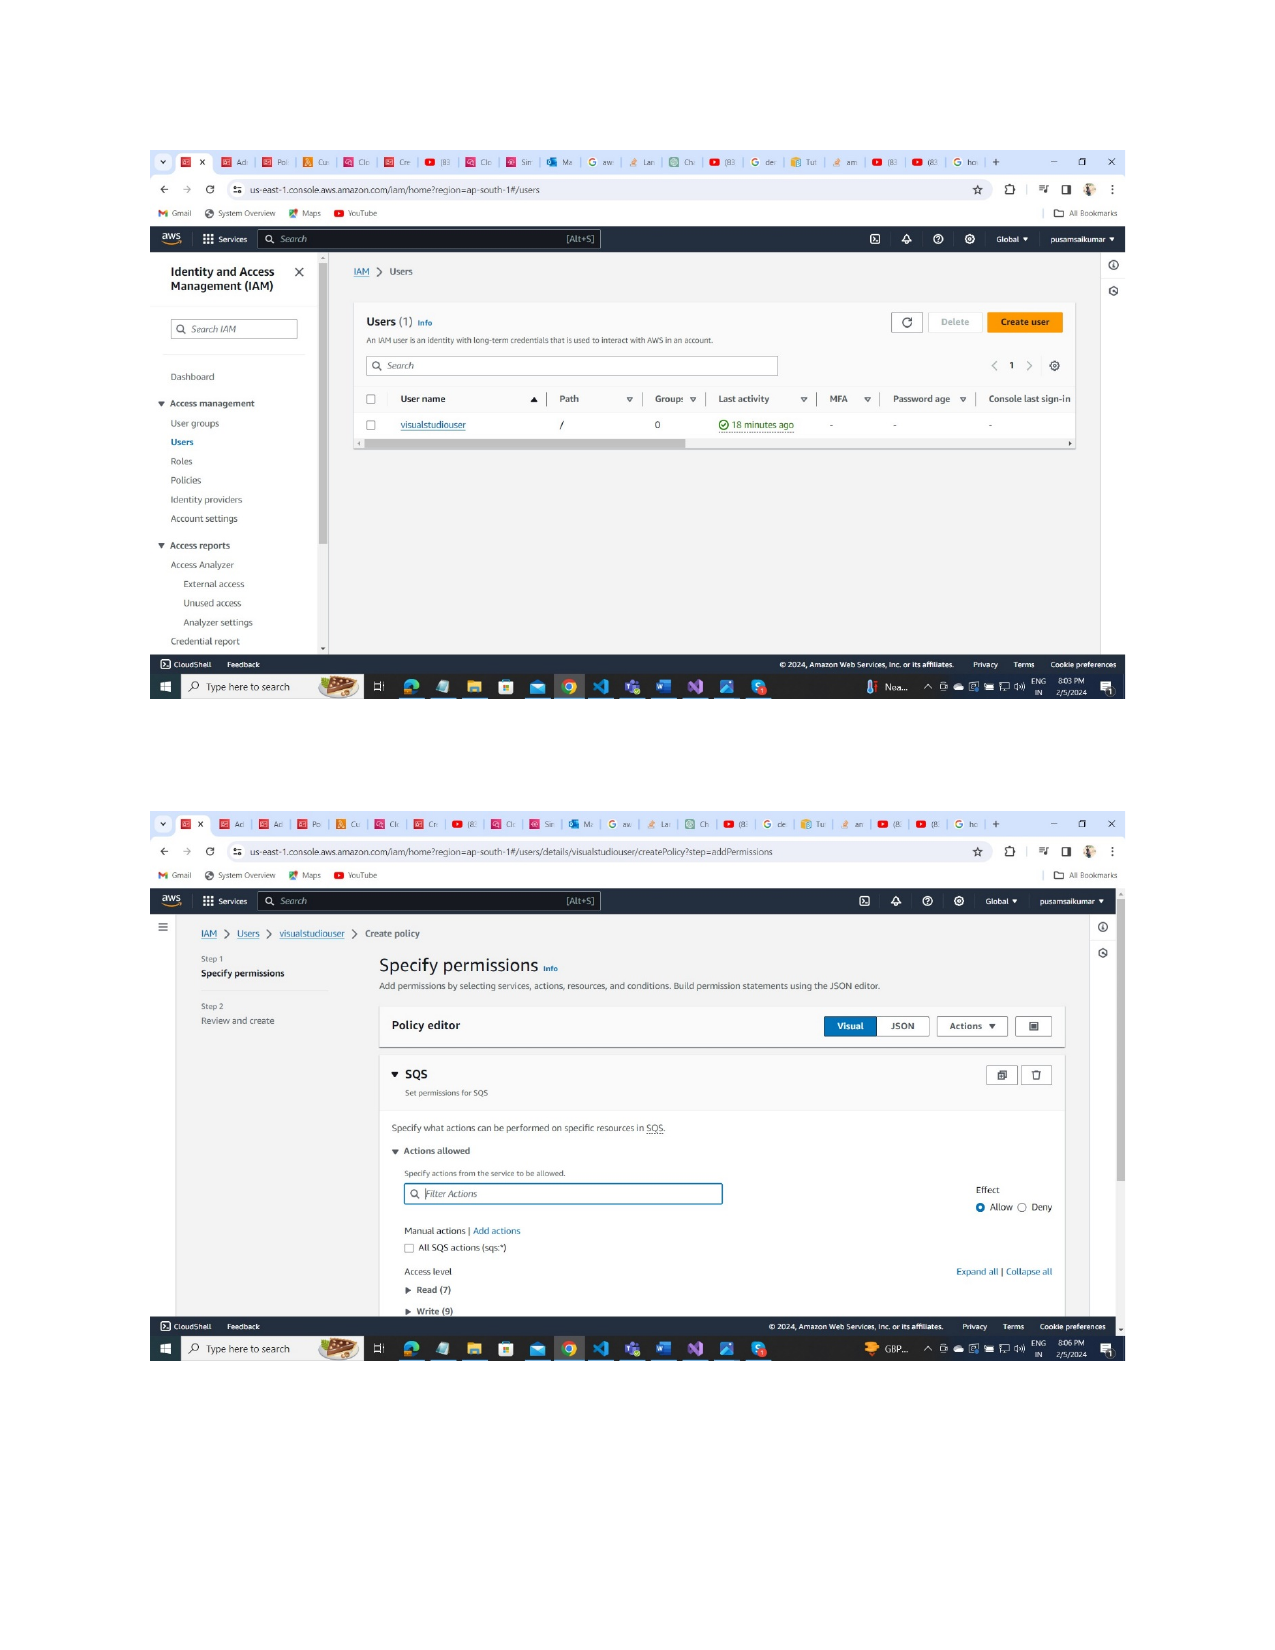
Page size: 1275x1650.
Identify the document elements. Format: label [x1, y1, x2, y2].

picture [150, 150, 1125, 699]
picture [150, 811, 1125, 1361]
